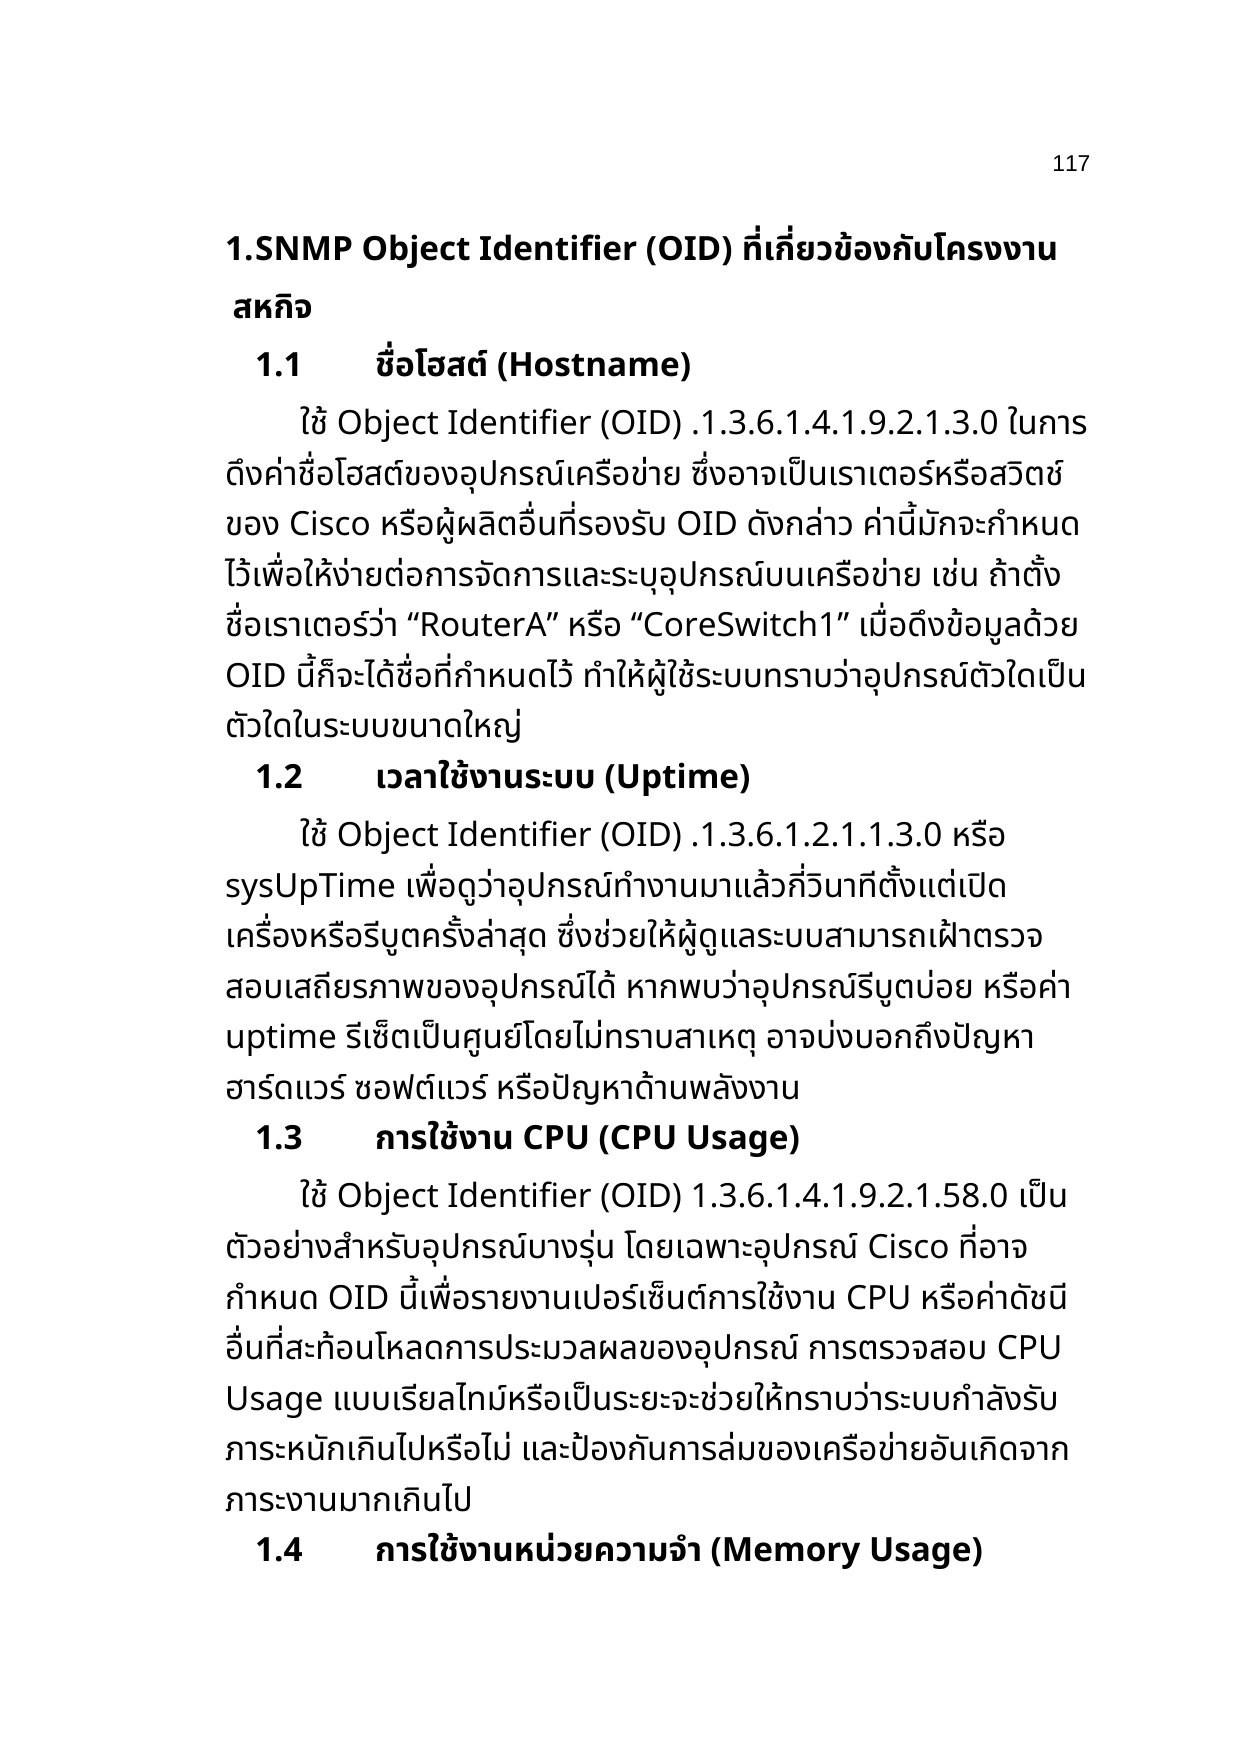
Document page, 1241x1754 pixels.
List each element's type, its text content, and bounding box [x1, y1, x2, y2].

text ใช้ Object Identifier (OID) 1.3.6.1.4.1.9.2.1.58.0 เป็นตัวอย่างสำหรับอุปกรณ์บางรุ่น โดยเฉพาะอุปกรณ์ Cisco ที่อาจกำหนด OID นี้เพื่อรายงานเปอร์เซ็นต์การใช้งาน CPU หรือค่าดัชนีอื่นที่สะท้อนโหลดการประมวลผลของอุปกรณ์ การตรวจสอบ CPU Usage แบบเรียลไทม์หรือเป็นระยะจะช่วยให้ทราบว่าระบบกำลังรับภาระหนักเกินไปหรือไม่ และป้องกันการล่มของเครือข่ายอันเกิดจากภาระงานมากเกินไป [225, 1172, 1090, 1526]
text ใช้ Object Identifier (OID) .1.3.6.1.4.1.9.2.1.3.0 ในการดึงค่าชื่อโฮสต์ของอุปกรณ์เครือข่าย ซึ่งอาจเป็นเราเตอร์หรือสวิตช์ของ Cisco หรือผู้ผลิตอื่นที่รองรับ OID ดังกล่าว ค่านี้มักจะกำหนดไว้เพื่อให้ง่ายต่อการจัดการและระบุอุปกรณ์บนเครือข่าย เช่น ถ้าตั้งชื่อเราเตอร์ว่า “RouterA” หรือ “CoreSwitch1” เมื่อดึงข้อมูลด้วย OID นี้ก็จะได้ชื่อที่กำหนดไว้ ทำให้ผู้ใช้ระบบทราบว่าอุปกรณ์ตัวใดเป็นตัวใดในระบบขนาดใหญ่ [225, 399, 1090, 753]
list เวลาใช้งานระบบ (Uptime) [255, 753, 1090, 803]
list การใช้งานหน่วยความจำ (Memory Usage) [255, 1526, 1090, 1577]
list ชื่อโฮสต์ (Hostname) [255, 341, 1090, 392]
list การใช้งาน CPU (CPU Usage) [255, 1114, 1090, 1165]
text ใช้ Object Identifier (OID) .1.3.6.1.2.1.1.3.0 หรือ sysUpTime เพื่อดูว่าอุปกรณ์ทำงานมาแล้วกี่วินาทีตั้งแต่เปิดเครื่องหรือรีบูตครั้งล่าสุด ซึ่งช่วยให้ผู้ดูแลระบบสามารถเฝ้าตรวจสอบเสถียรภาพของอุปกรณ์ได้ หากพบว่าอุปกรณ์รีบูตบ่อย หรือค่า uptime รีเซ็ตเป็นศูนย์โดยไม่ทราบสาเหตุ อาจบ่งบอกถึงปัญหาฮาร์ดแวร์ ซอฟต์แวร์ หรือปัญหาด้านพลังงาน [225, 811, 1090, 1114]
list SNMP Object Identifier (OID) ที่เกี่ยวข้องกับโครงงานสหกิจ [225, 225, 1090, 333]
